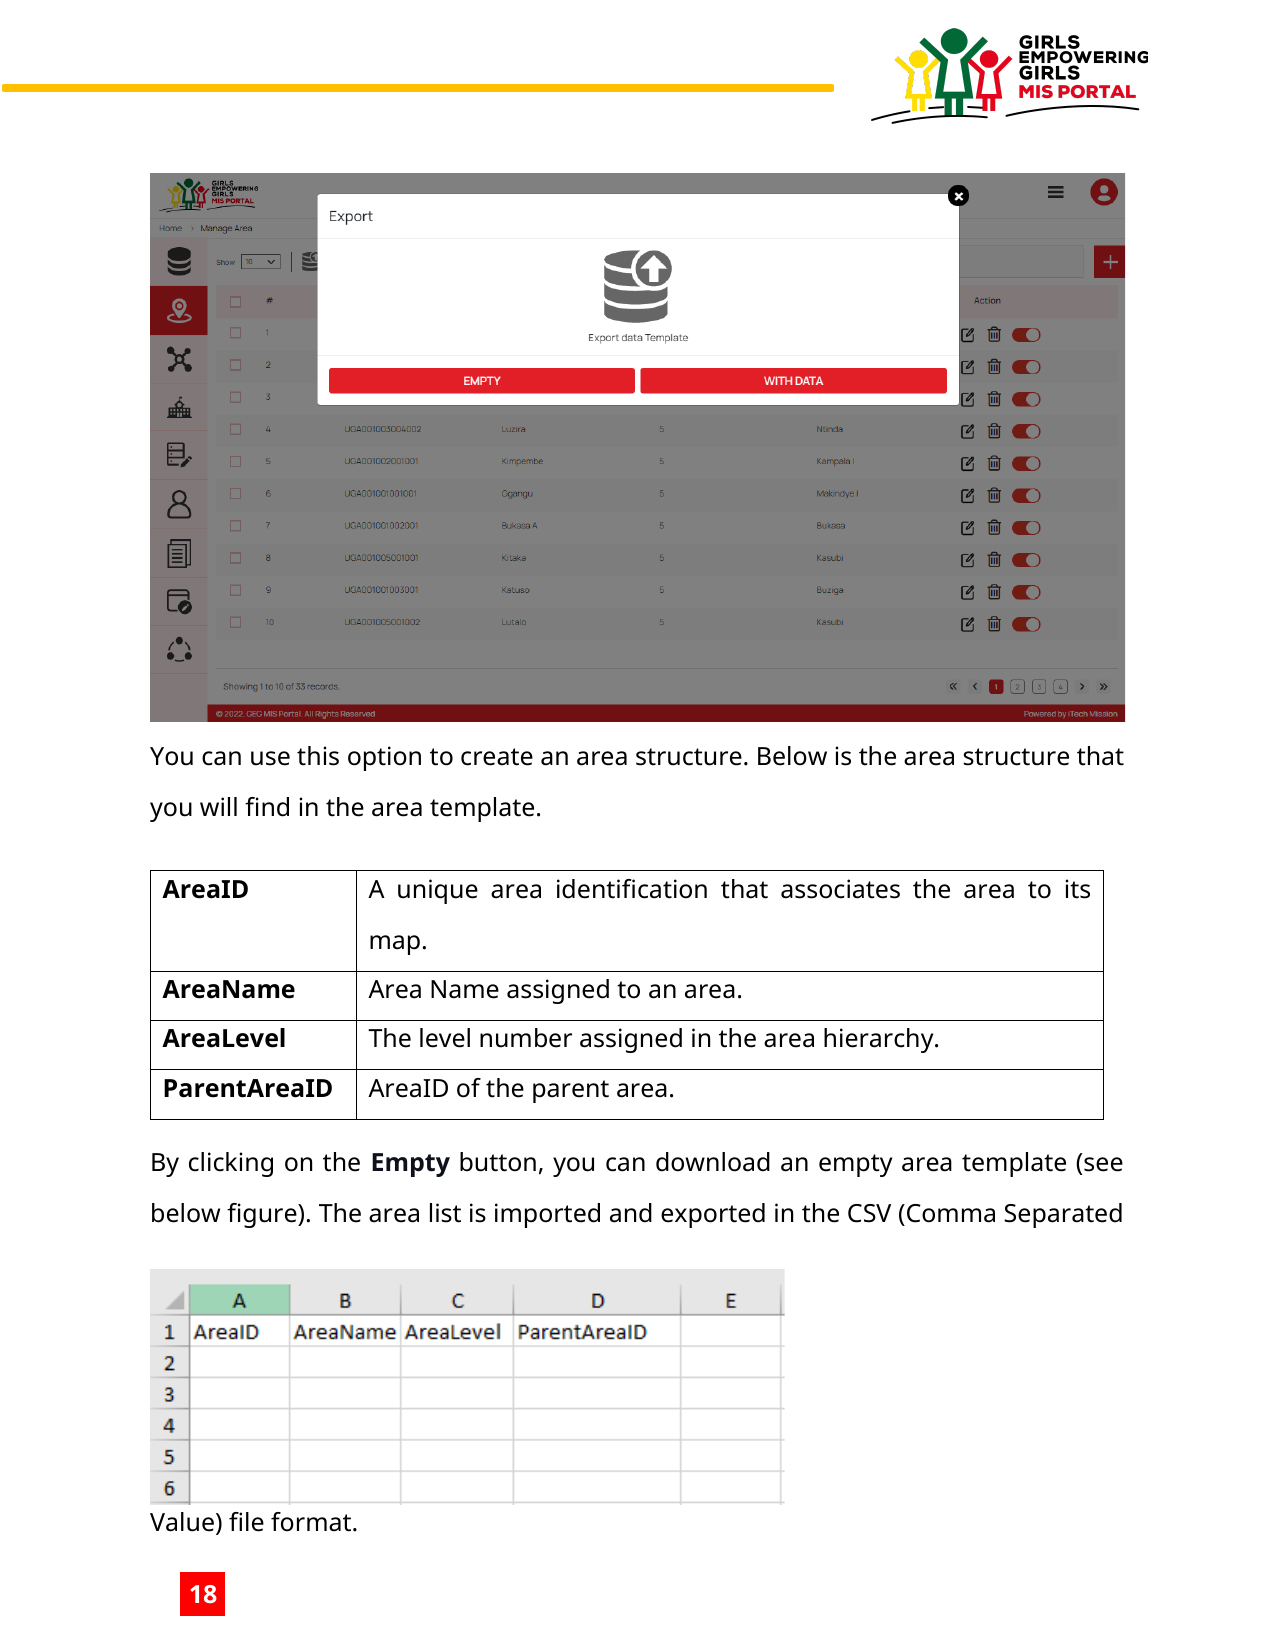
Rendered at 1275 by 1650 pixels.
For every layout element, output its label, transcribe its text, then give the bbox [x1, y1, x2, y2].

picture [150, 173, 1125, 722]
table_cell The level number assigned in the area hierarchy. [357, 1021, 1103, 1069]
table_cell Area Name assigned to an area. [357, 972, 1103, 1020]
table_cell ParentAreaID [151, 1070, 356, 1119]
picture [871, 28, 1148, 125]
table_cell AreaLevel [151, 1021, 356, 1069]
table_cell AreaName [151, 972, 356, 1020]
table_header AreaID [151, 871, 356, 971]
table_header A unique area identification that associates the area to its map. [357, 871, 1103, 971]
table_cell AreaID of the parent area. [357, 1070, 1103, 1119]
text You can use this option to create an area structure. Below is the area structure that you will find in the area template. [150, 722, 1125, 824]
picture [150, 1269, 785, 1505]
